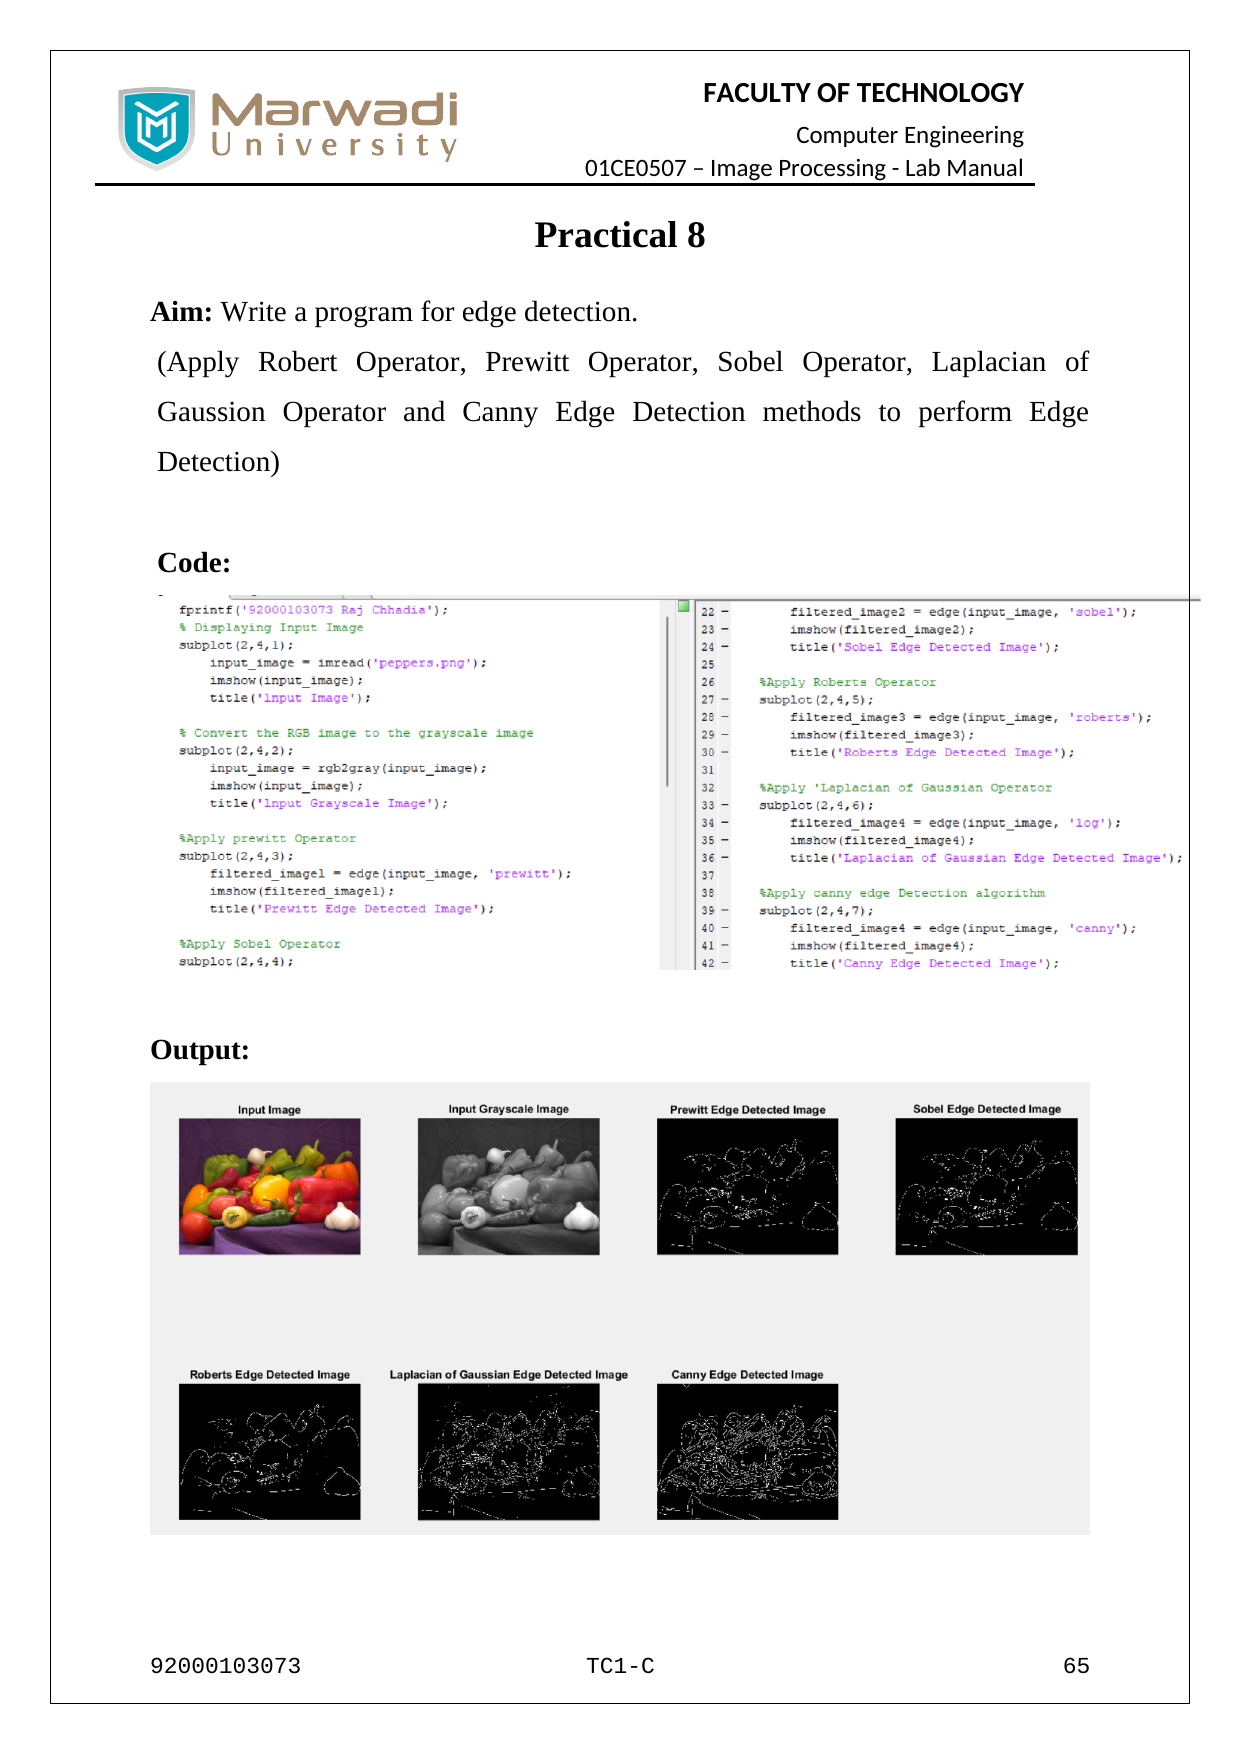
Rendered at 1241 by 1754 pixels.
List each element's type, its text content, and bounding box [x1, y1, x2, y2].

picture [1190, 595, 1201, 970]
text Aim: Write a program for edge detection. [150, 294, 1090, 327]
text Practical 8 [150, 212, 1090, 255]
picture [150, 1082, 1091, 1535]
text Code: [157, 545, 1090, 579]
picture [106, 73, 469, 182]
text (Apply Robert Operator, Prewitt Operator, Sobel Operator, Laplacian of Gaussion Operator and Canny Edge Detection methods to perform Edge Detection) [157, 344, 1090, 478]
picture [156, 595, 1189, 970]
text Output: [150, 1032, 1090, 1066]
